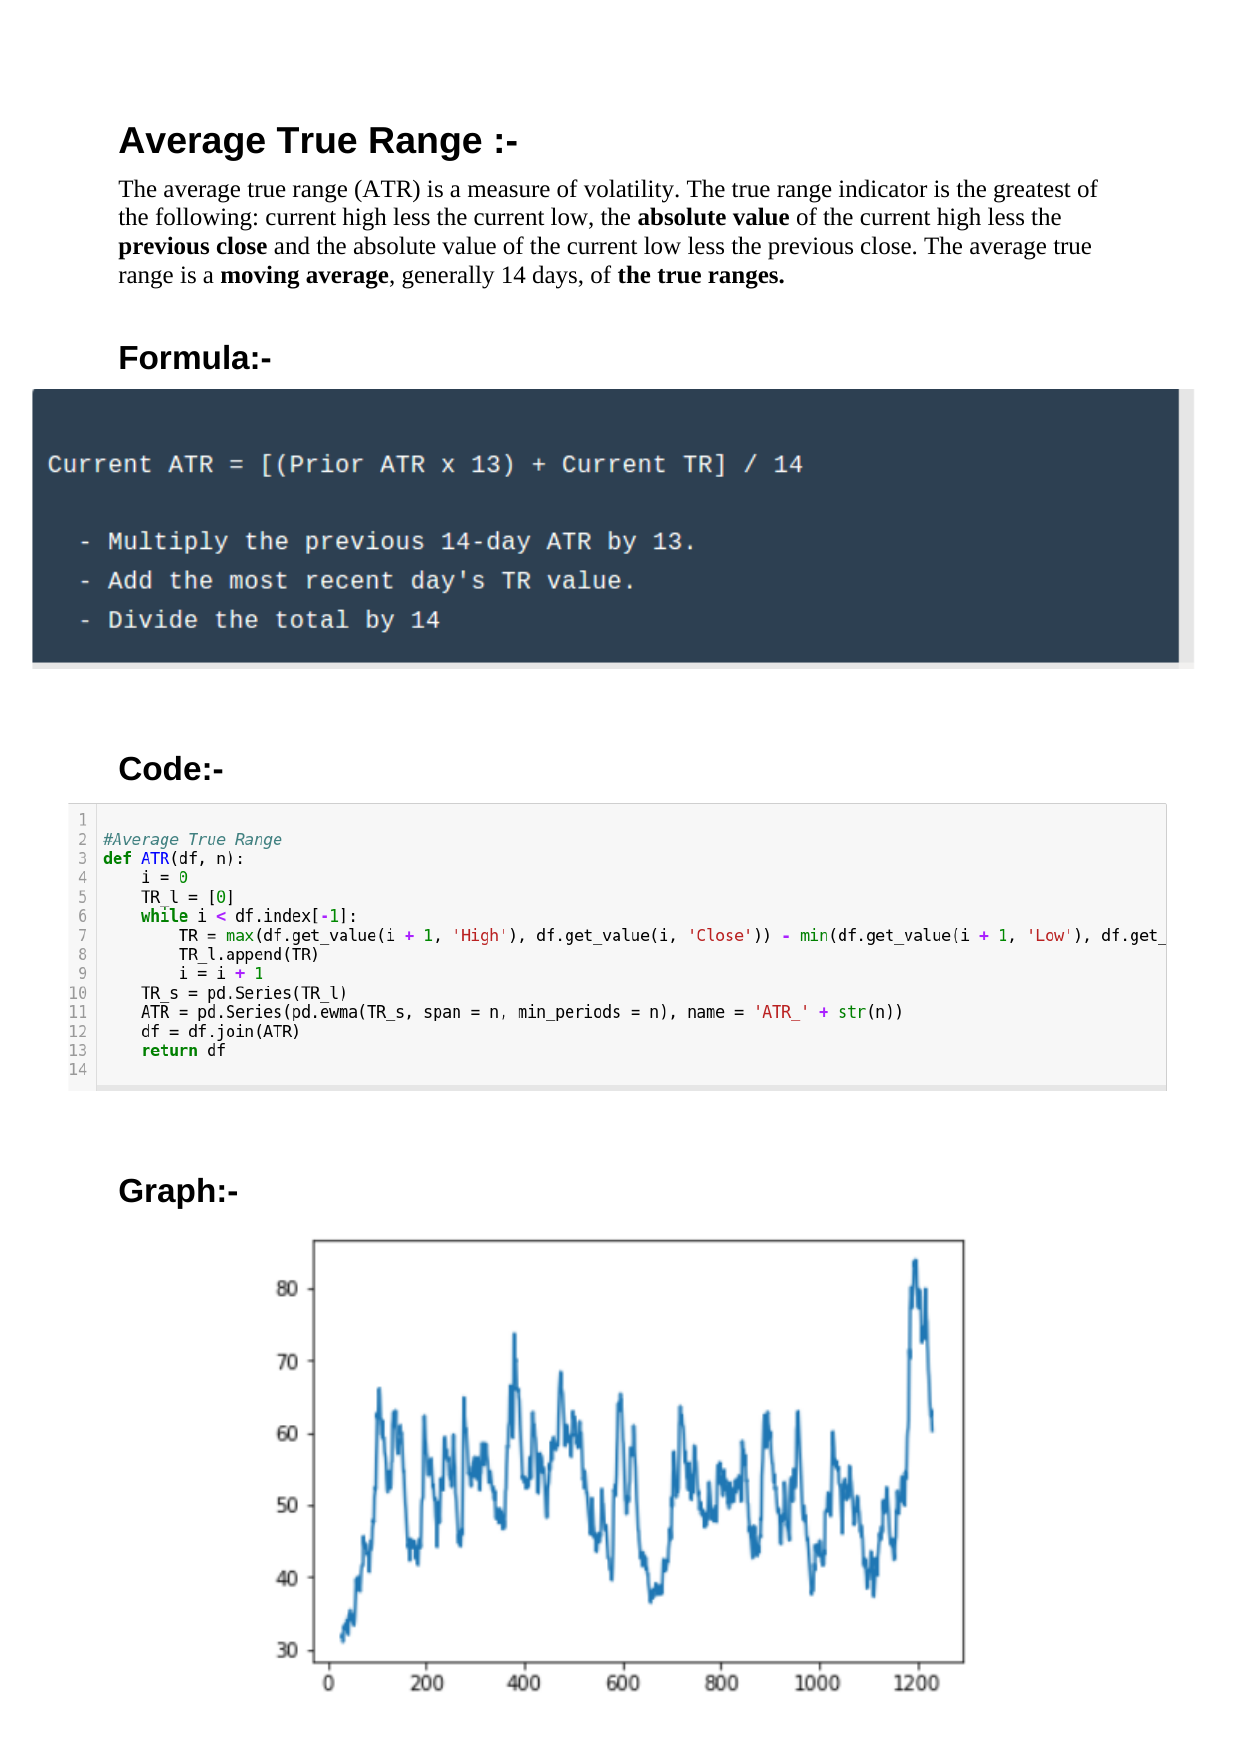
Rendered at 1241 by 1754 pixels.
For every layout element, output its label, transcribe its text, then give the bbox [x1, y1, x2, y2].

picture [68, 800, 1172, 1091]
subtitle Average True Range :- [118, 118, 1122, 161]
subtitle Code:- [118, 749, 1122, 787]
subtitle Graph:- [118, 1171, 1122, 1209]
picture [250, 1222, 990, 1730]
text The average true range (ATR) is a measure of volatility. The true range indicator is the greatest of the following: current high less the current low, the absolute value of the current high less the previous close and the absolute value of the current low less the previous close. The average true range is a moving average, generally 14 days, of the true ranges. [118, 174, 1122, 289]
subtitle Formula:- [118, 338, 1122, 377]
picture [26, 389, 1215, 669]
